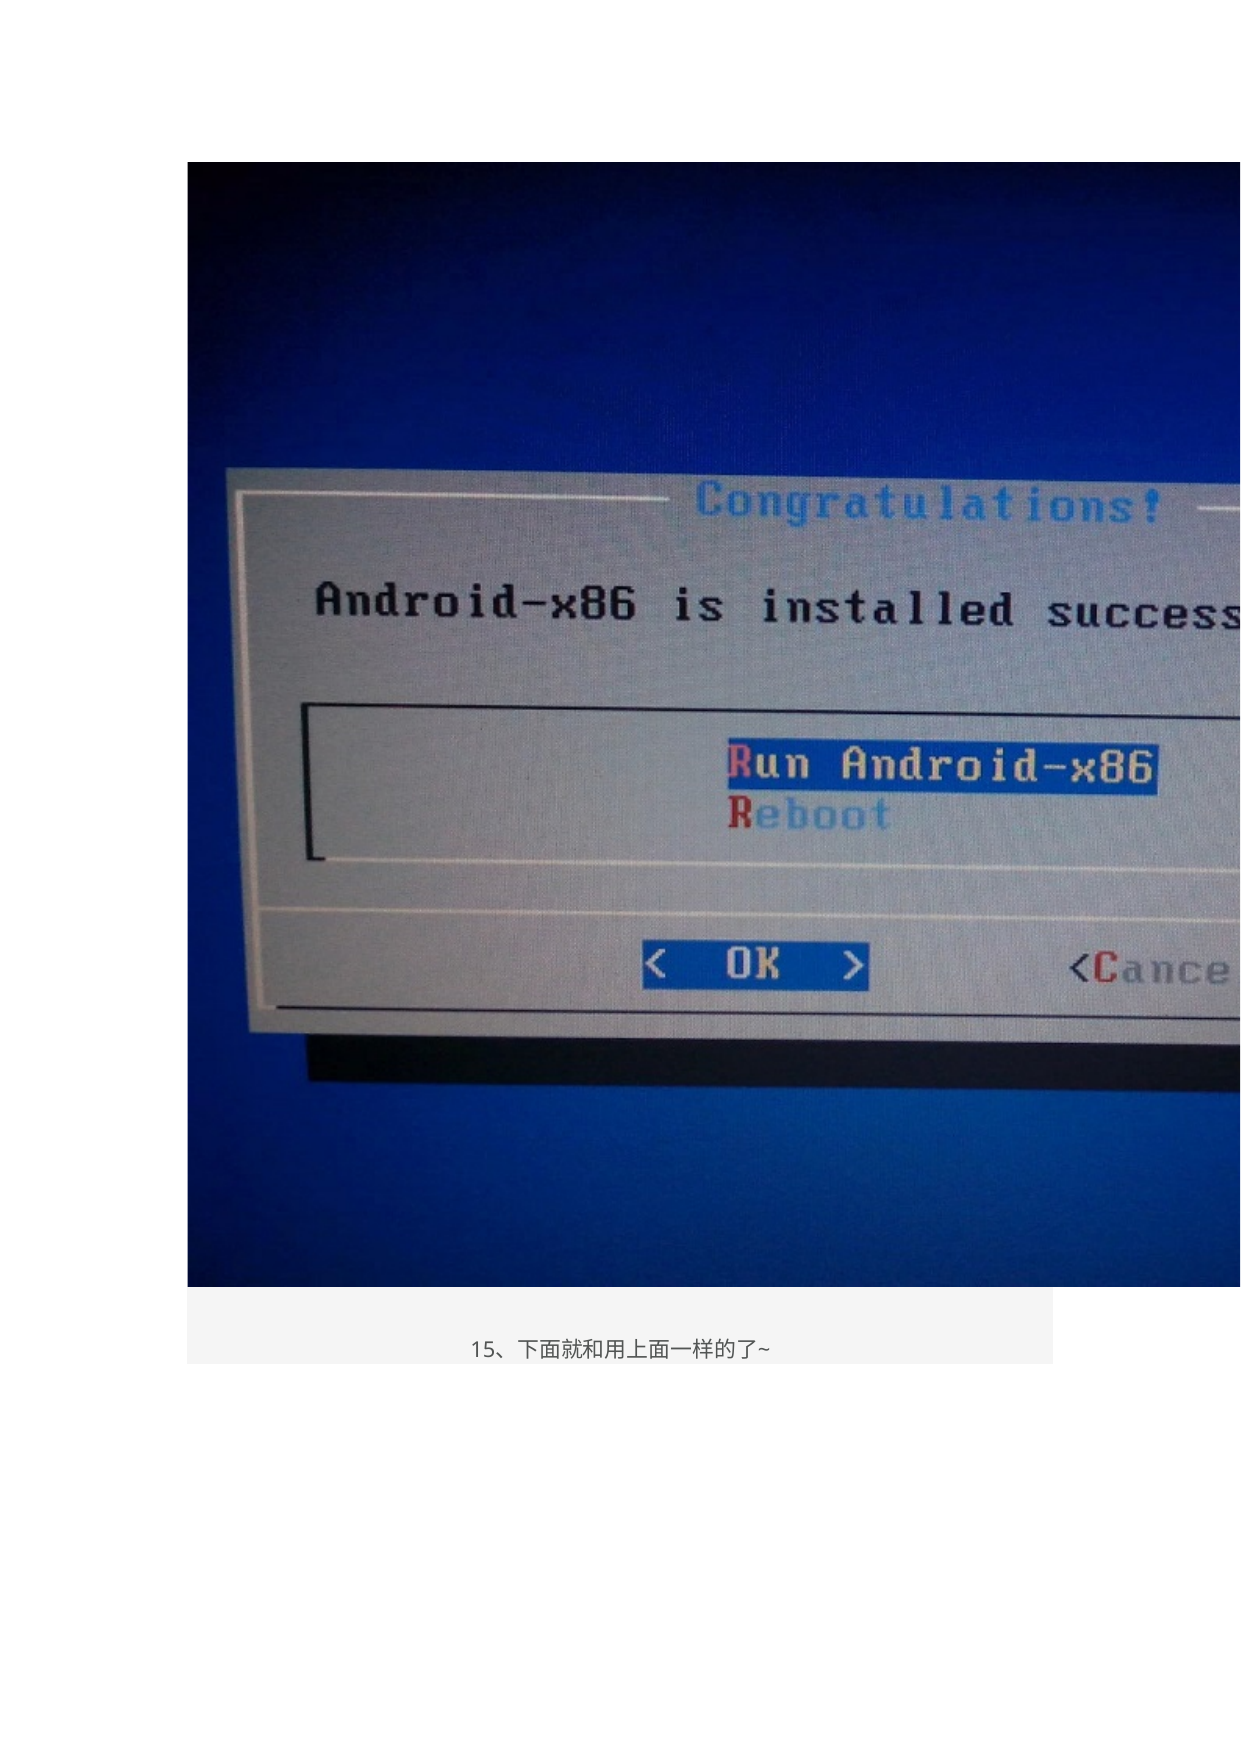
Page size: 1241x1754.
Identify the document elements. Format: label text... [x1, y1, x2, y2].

picture [187, 162, 1241, 1287]
text 15、下面就和用上面一样的了~ [187, 1332, 1053, 1364]
